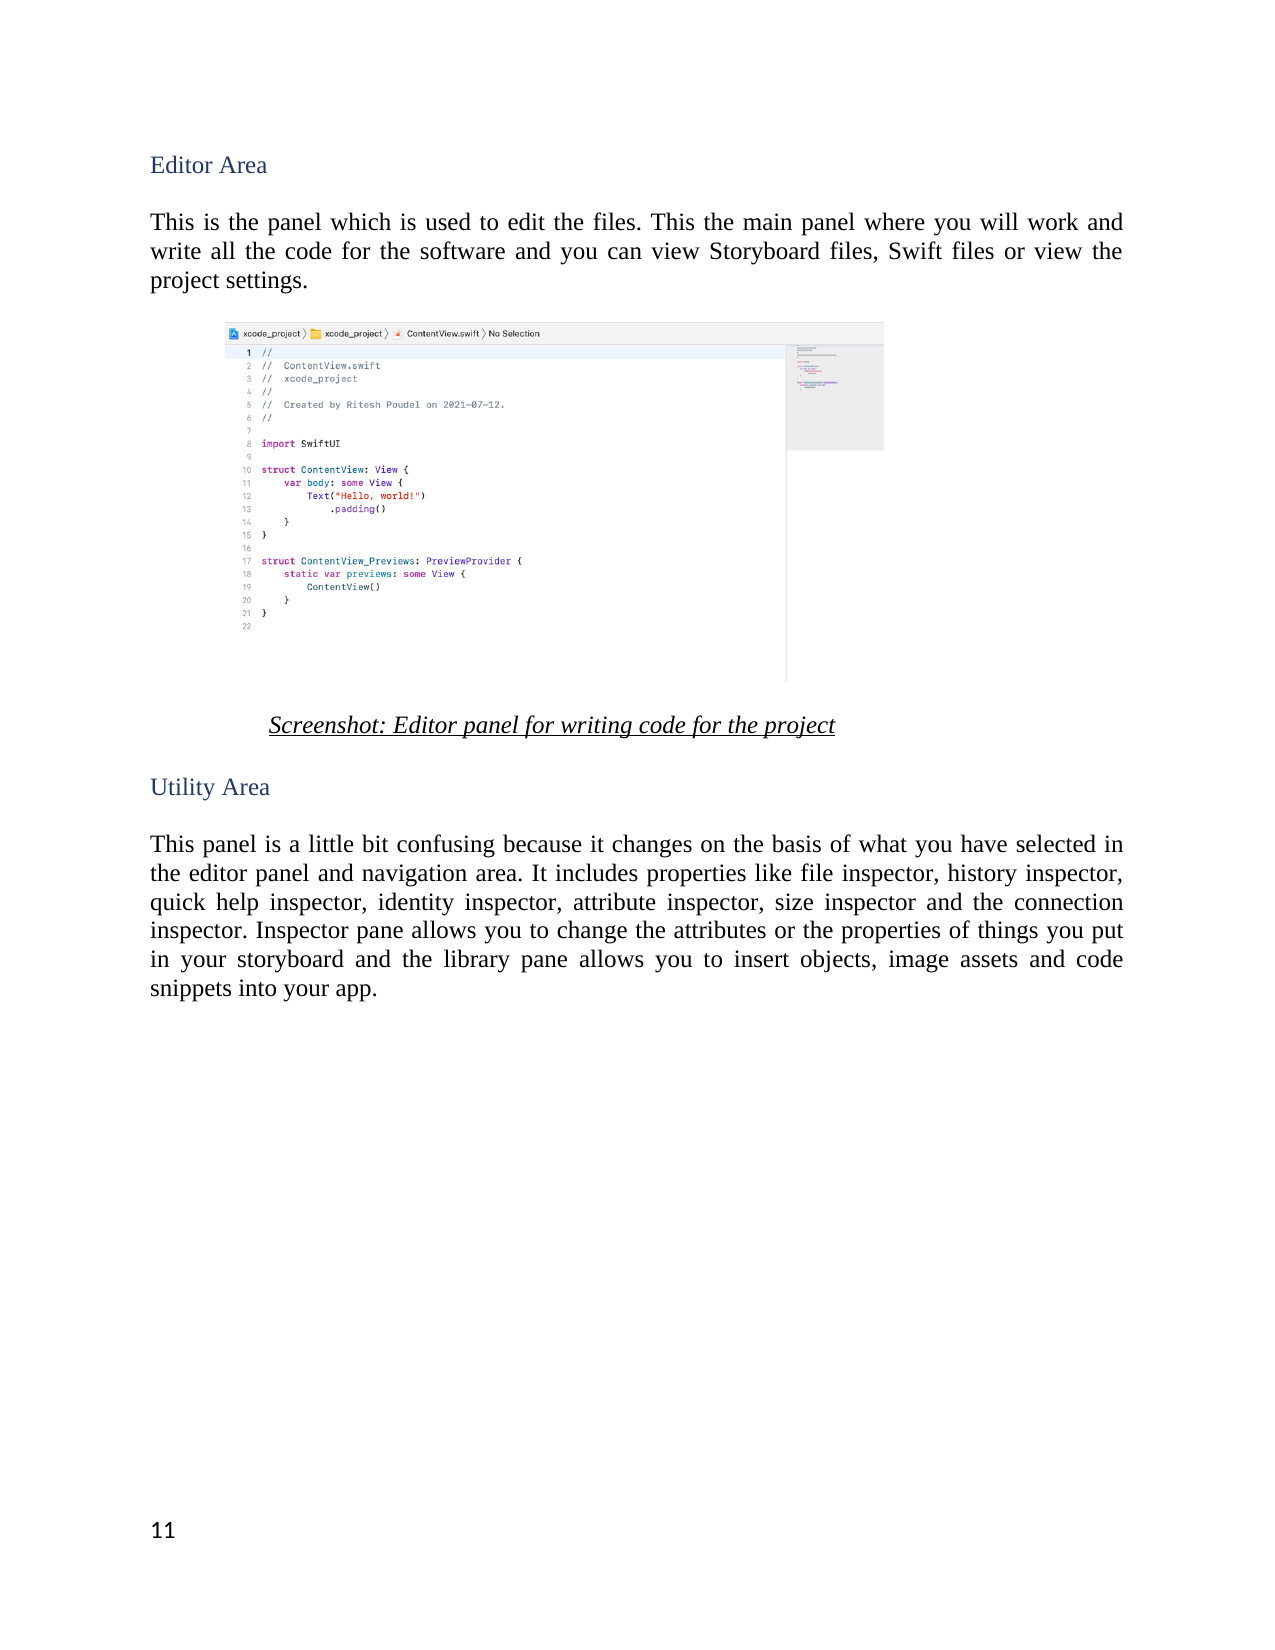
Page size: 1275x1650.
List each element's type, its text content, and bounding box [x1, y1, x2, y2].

picture [225, 322, 885, 682]
subtitle Editor Area [150, 150, 1125, 179]
text This panel is a little bit confusing because it changes on the basis of what you have selected in the editor panel and navigation area. It includes properties like file inspector, history inspector, quick help inspector, identity inspector, attribute inspector, size inspector and the connection inspector. Inspector pane allows you to change the attributes or the properties of things you put in your storyboard and the library pane allows you to insert objects, image assets and code snippets into your app. [150, 829, 1125, 1002]
text This is the panel which is used to edit the files. This the main panel where you will work and write all the code for the software and you can view Storyboard files, Swift files or view the project settings. [150, 207, 1125, 294]
text Screenshot: Editor panel for writing code for the project [150, 710, 1125, 739]
subtitle Utility Area [150, 772, 1125, 800]
